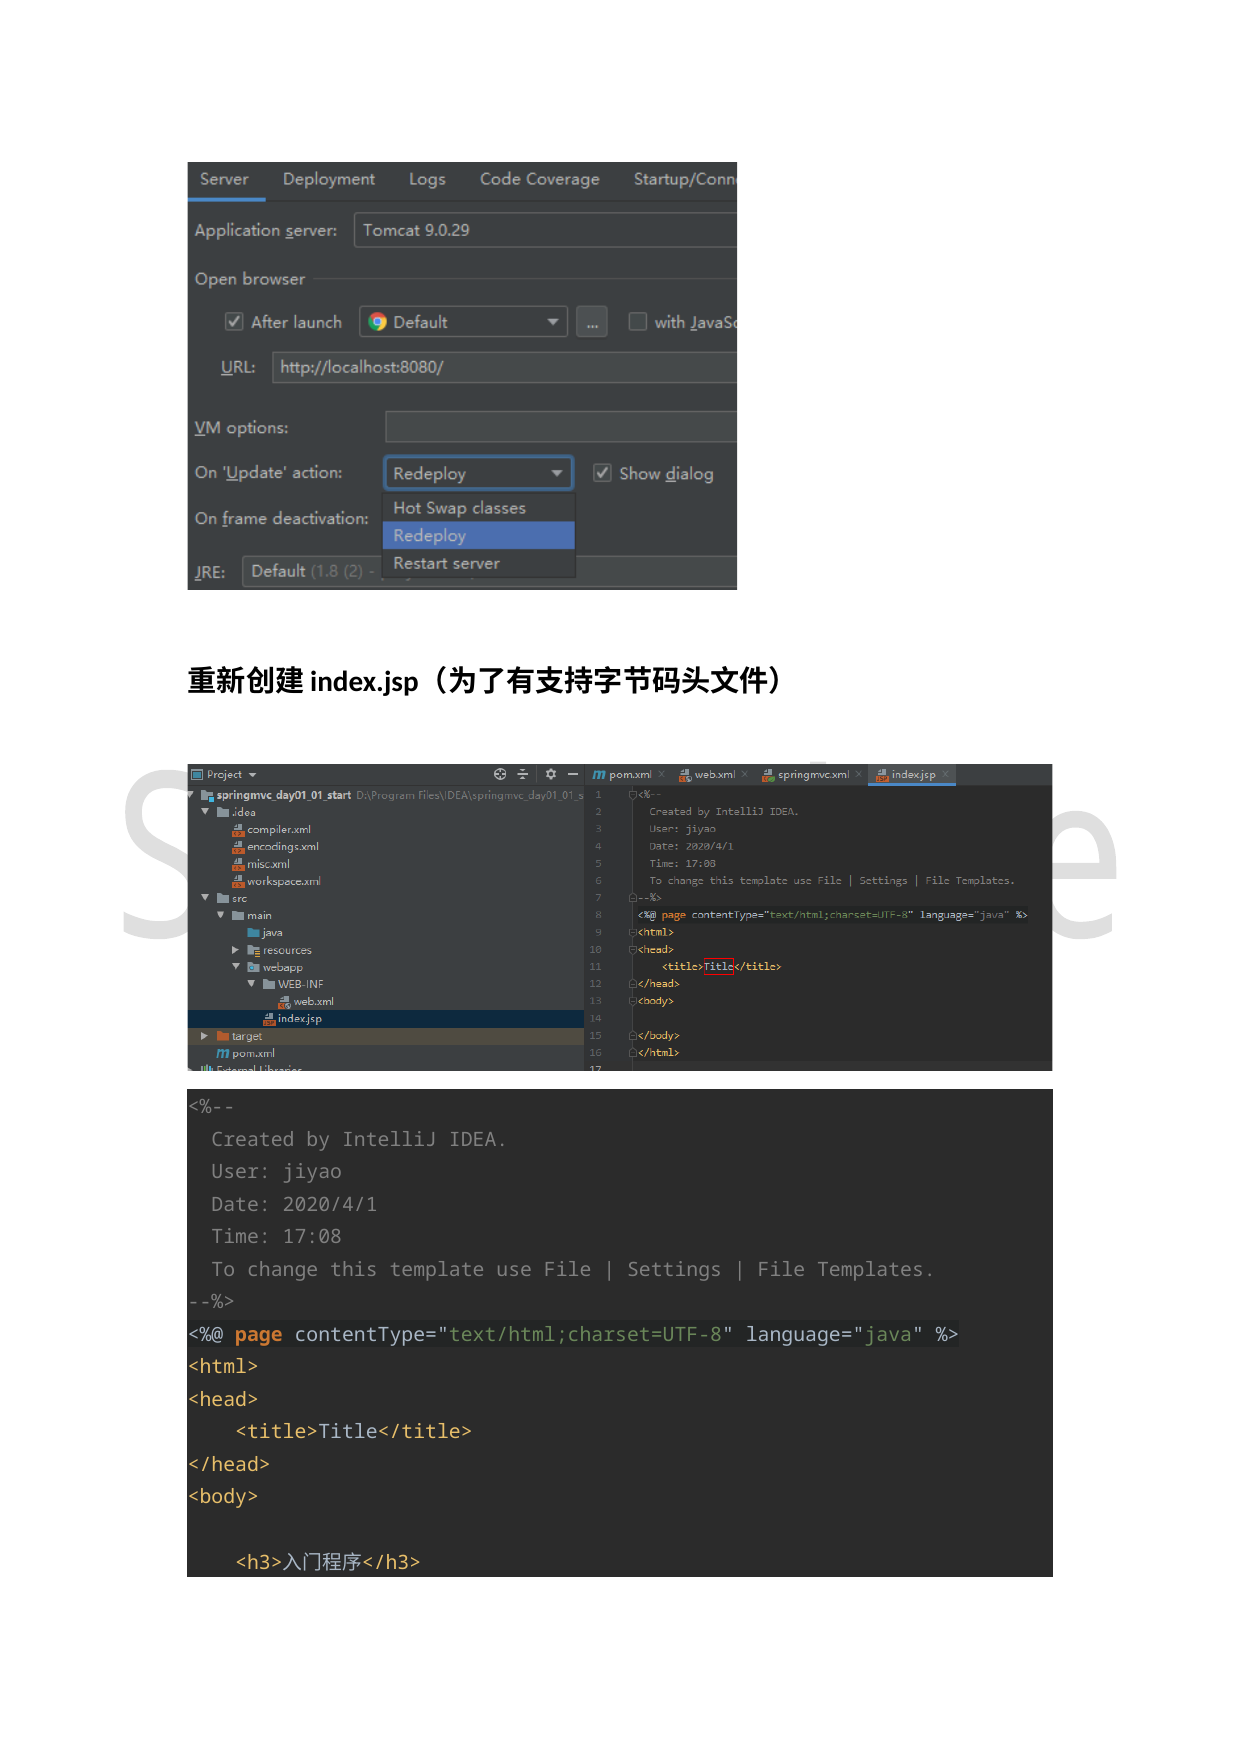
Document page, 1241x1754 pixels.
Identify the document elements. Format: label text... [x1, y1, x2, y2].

subtitle 重新创建index.jsp（为了有支持字节码头文件） [187, 646, 1053, 711]
picture [187, 162, 738, 590]
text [187, 1089, 1053, 1577]
picture [187, 764, 1053, 1071]
